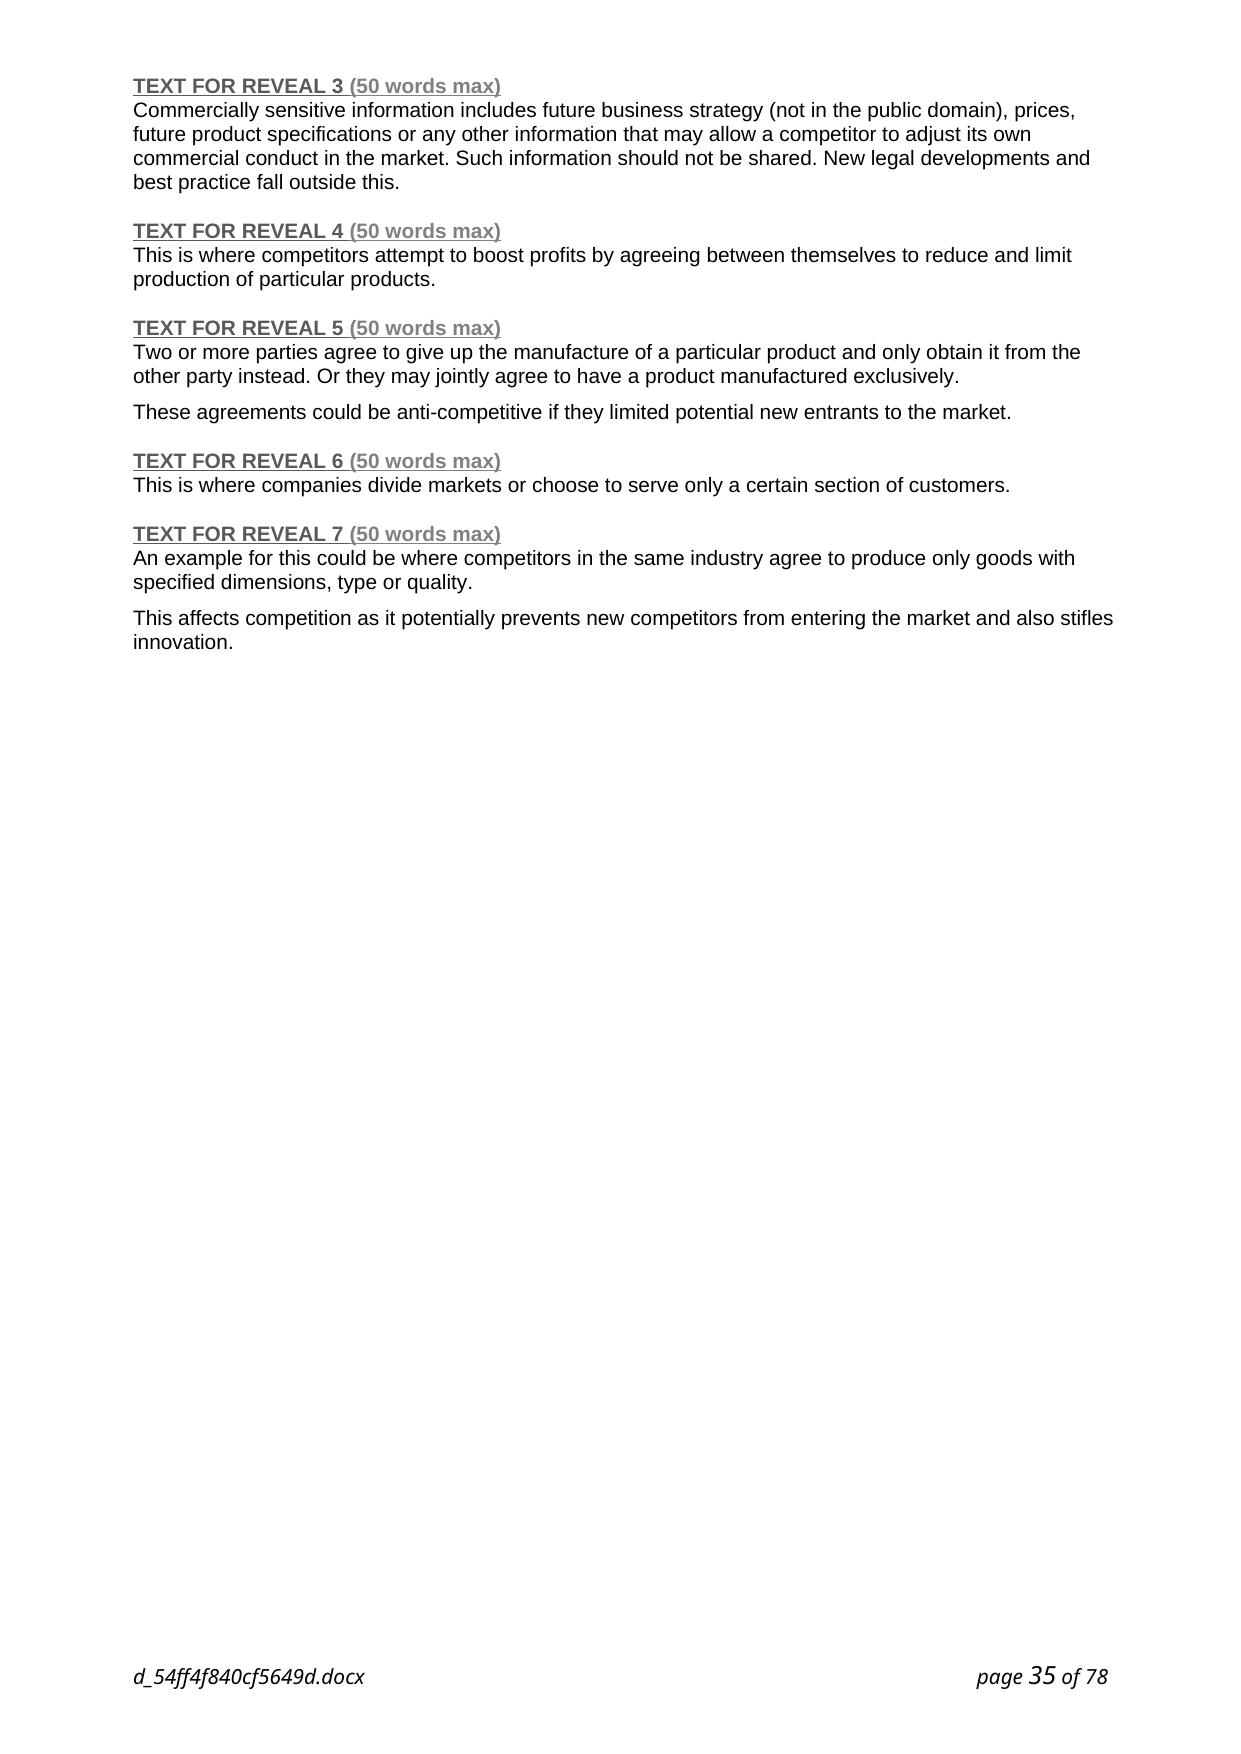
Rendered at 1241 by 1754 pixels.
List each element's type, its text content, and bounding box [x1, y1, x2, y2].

text TEXT FOR REVEAL 7 (50 words max) [133, 522, 1132, 546]
text An example for this could be where competitors in the same industry agree to produce only goods with specified dimensions, type or quality. [133, 546, 1132, 594]
text Two or more parties agree to give up the manufacture of a particular product and only obtain it from the other party instead. Or they may jointly agree to have a product manufactured exclusively. [133, 339, 1132, 387]
text TEXT FOR REVEAL 4 (50 words max) [133, 219, 1132, 243]
text These agreements could be anti-competitive if they limited potential new entrants to the market. [133, 400, 1132, 424]
text This is where companies divide markets or choose to serve only a certain section of customers. [133, 473, 1132, 497]
text This is where competitors attempt to boost profits by agreeing between themselves to reduce and limit production of particular products. [133, 243, 1132, 291]
text TEXT FOR REVEAL 6 (50 words max) [133, 449, 1132, 473]
text Commercially sensitive information includes future business strategy (not in the public domain), prices, future product specifications or any other information that may allow a competitor to adjust its own commercial conduct in the market. Such information should not be shared. New legal developments and best practice fall outside this. [133, 98, 1132, 194]
text TEXT FOR REVEAL 5 (50 words max) [133, 316, 1132, 339]
text This affects competition as it potentially prevents new competitors from entering the market and also stifles innovation. [133, 606, 1132, 654]
text TEXT FOR REVEAL 3 (50 words max) [133, 74, 1132, 98]
